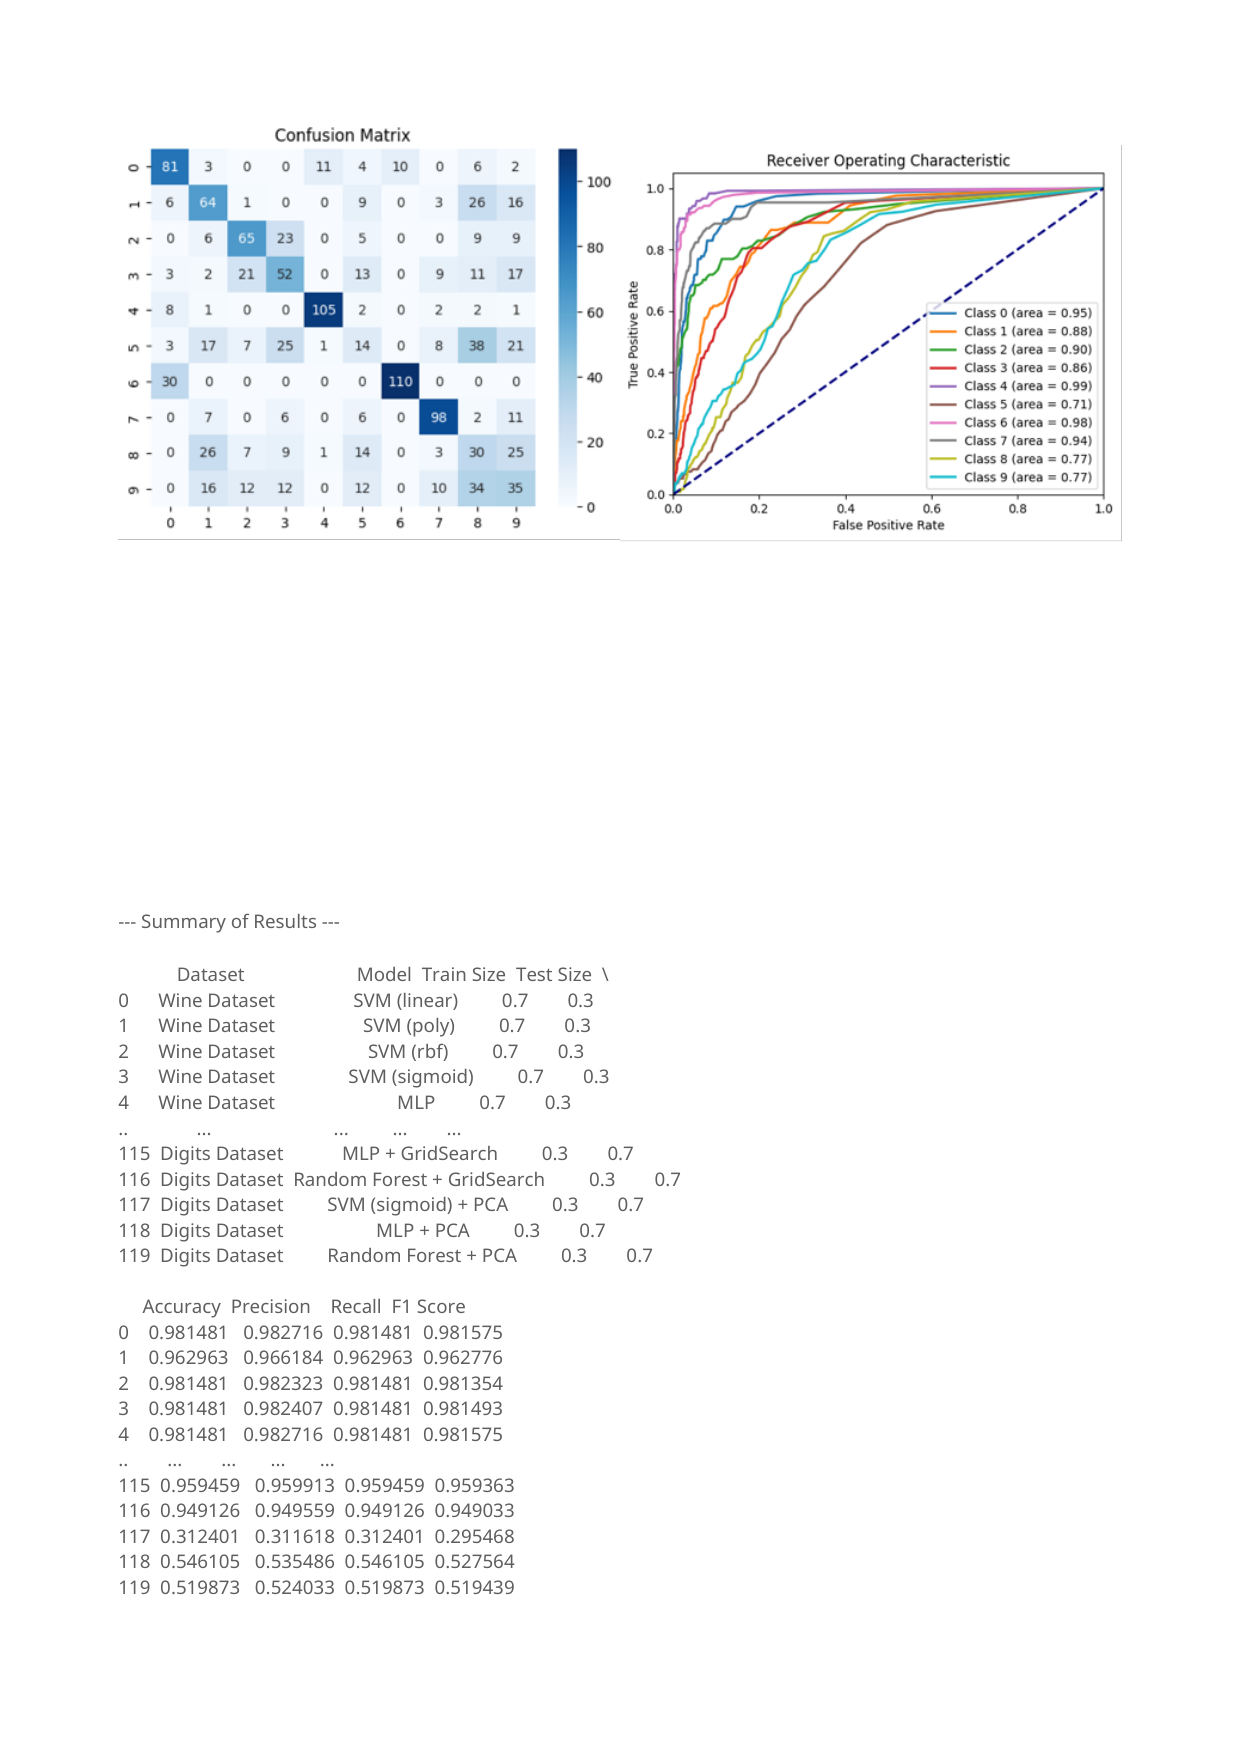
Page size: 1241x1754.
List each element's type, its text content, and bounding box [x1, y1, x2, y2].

text Accuracy Precision Recall F1 Score [118, 1293, 1122, 1319]
text 119 Digits Dataset Random Forest + PCA 0.3 0.7 [118, 1242, 1122, 1268]
text 115 0.959459 0.959913 0.959459 0.959363 [118, 1472, 1122, 1498]
text 3 Wine Dataset SVM (sigmoid) 0.7 0.3 [118, 1064, 1122, 1089]
text 118 Digits Dataset MLP + PCA 0.3 0.7 [118, 1217, 1122, 1242]
text 2 Wine Dataset SVM (rbf) 0.7 0.3 [118, 1038, 1122, 1064]
text 4 Wine Dataset MLP 0.7 0.3 [118, 1089, 1122, 1115]
text 0 Wine Dataset SVM (linear) 0.7 0.3 [118, 987, 1122, 1013]
text .. ... ... ... ... [118, 1115, 1122, 1140]
text 0 0.981481 0.982716 0.981481 0.981575 [118, 1319, 1122, 1344]
text 115 Digits Dataset MLP + GridSearch 0.3 0.7 [118, 1140, 1122, 1166]
text 116 Digits Dataset Random Forest + GridSearch 0.3 0.7 [118, 1166, 1122, 1191]
text 119 0.519873 0.524033 0.519873 0.519439 [118, 1574, 1122, 1600]
text Dataset Model Train Size Test Size \ [118, 962, 1122, 987]
text 4 0.981481 0.982716 0.981481 0.981575 [118, 1421, 1122, 1447]
text --- Summary of Results --- [118, 883, 1122, 934]
text 116 0.949126 0.949559 0.949126 0.949033 [118, 1498, 1122, 1523]
text 1 0.962963 0.966184 0.962963 0.962776 [118, 1344, 1122, 1370]
text 3 0.981481 0.982407 0.981481 0.981493 [118, 1396, 1122, 1421]
text 118 0.546105 0.535486 0.546105 0.527564 [118, 1549, 1122, 1574]
picture [118, 118, 1123, 553]
text 2 0.981481 0.982323 0.981481 0.981354 [118, 1370, 1122, 1396]
text .. ... ... ... ... [118, 1447, 1122, 1472]
text 1 Wine Dataset SVM (poly) 0.7 0.3 [118, 1013, 1122, 1038]
text 117 Digits Dataset SVM (sigmoid) + PCA 0.3 0.7 [118, 1191, 1122, 1217]
text 117 0.312401 0.311618 0.312401 0.295468 [118, 1523, 1122, 1549]
